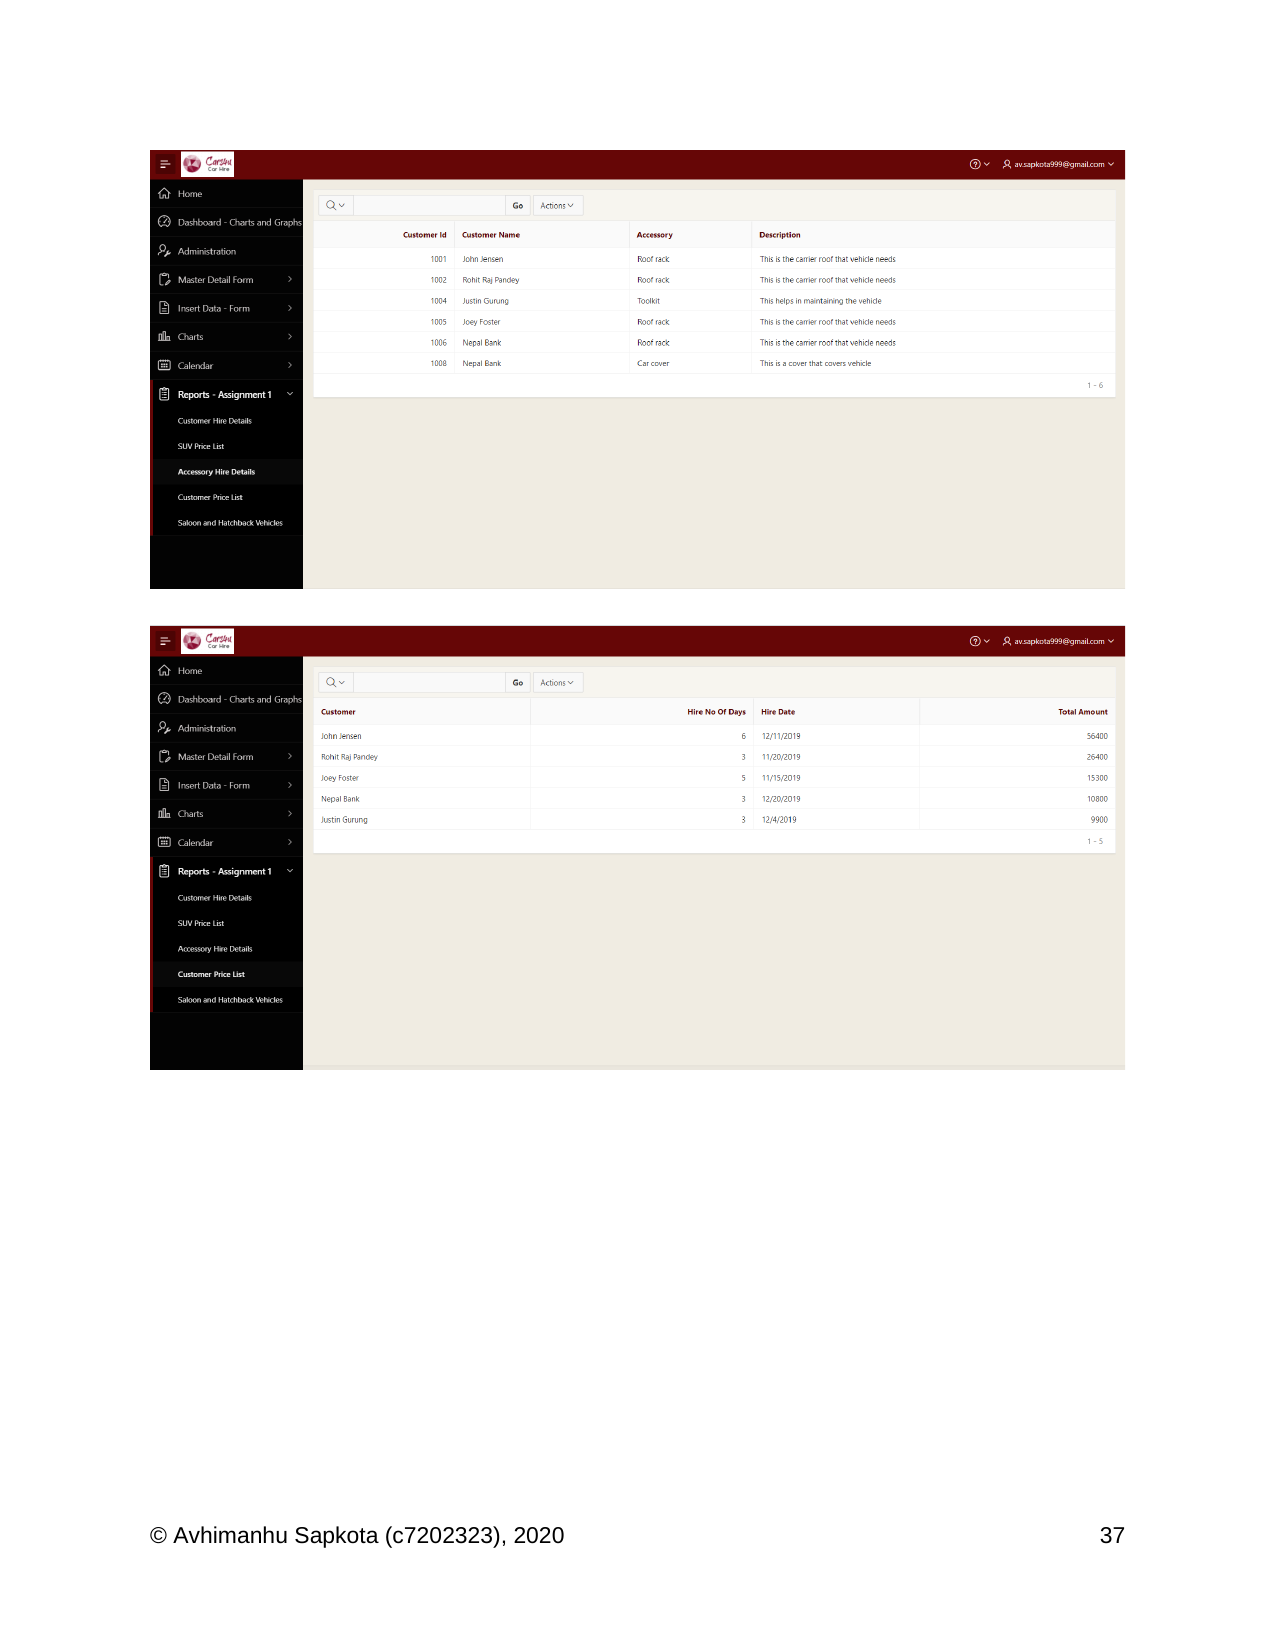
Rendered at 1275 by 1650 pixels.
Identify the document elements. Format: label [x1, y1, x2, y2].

picture [150, 150, 1125, 589]
picture [150, 625, 1125, 1070]
